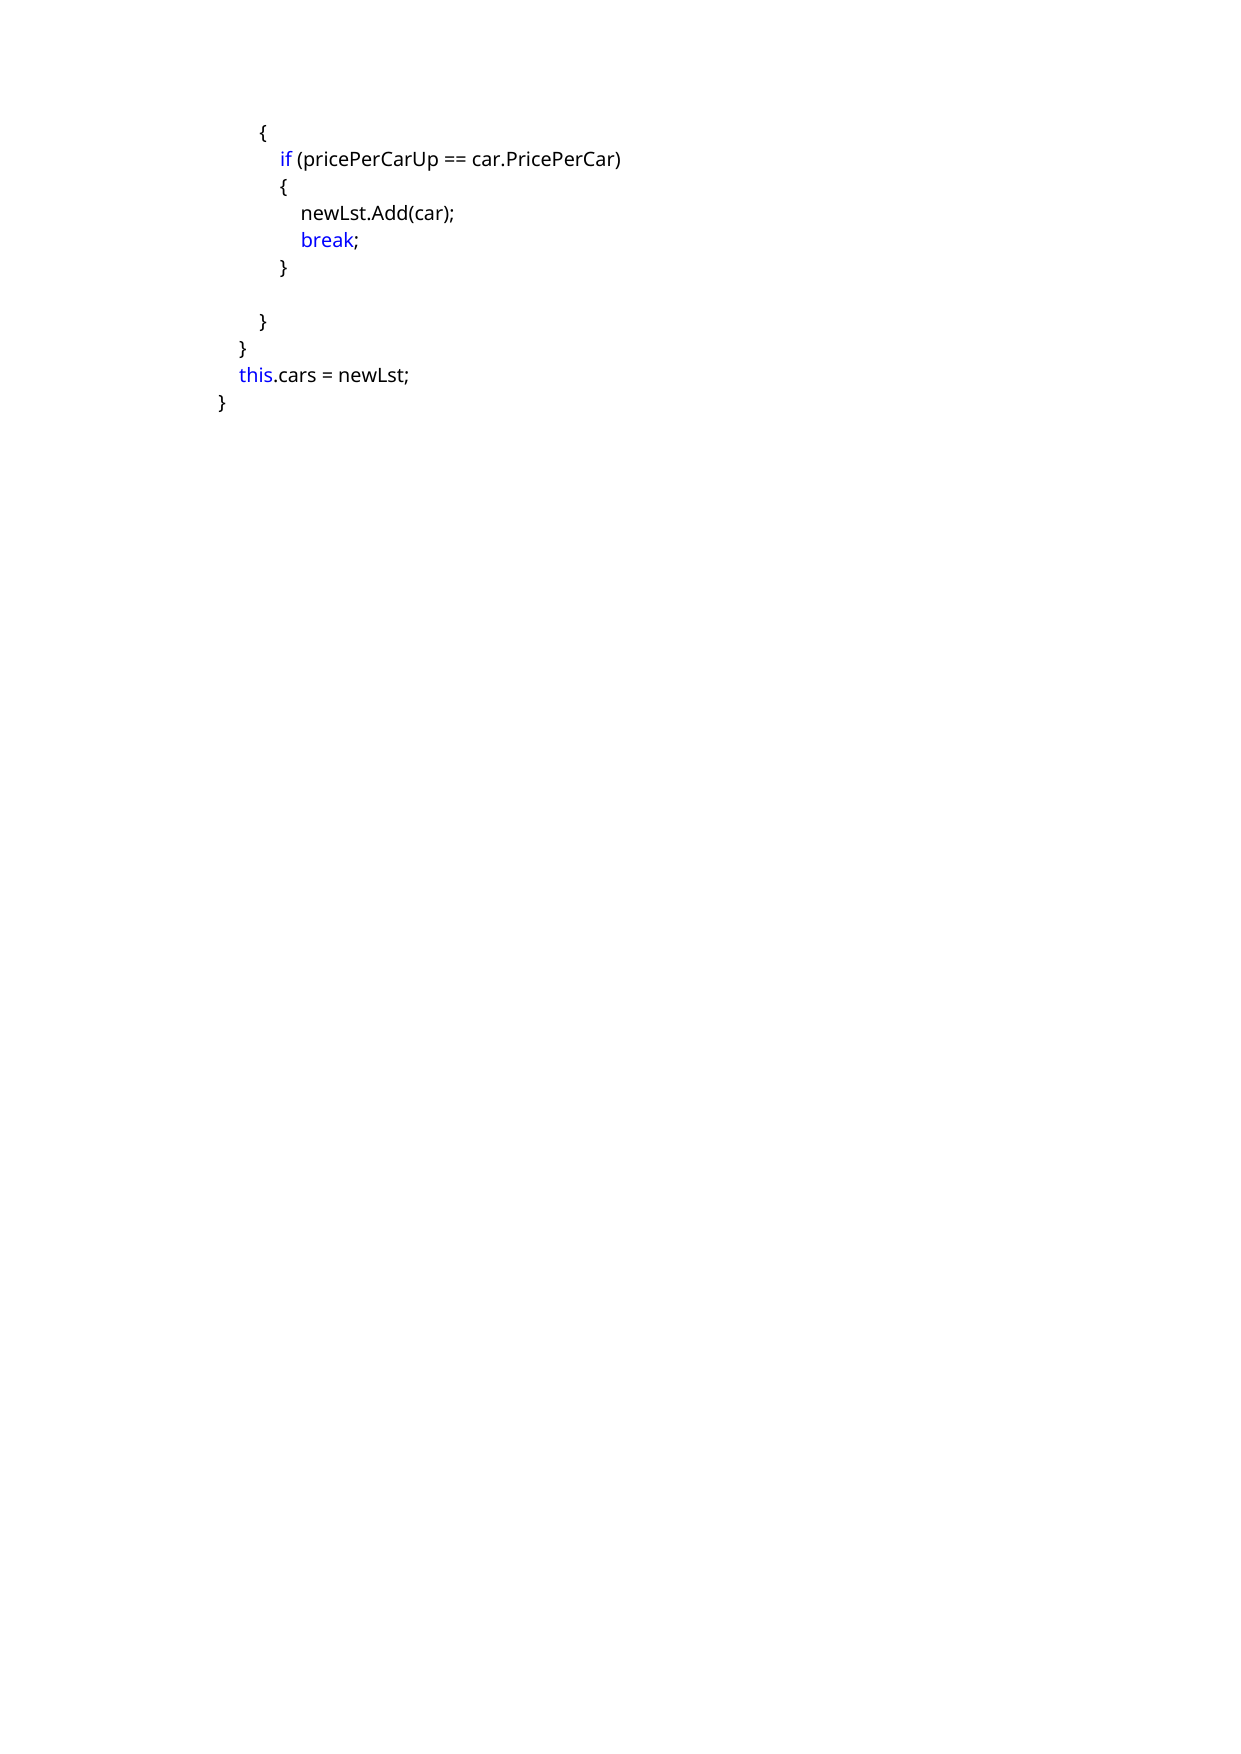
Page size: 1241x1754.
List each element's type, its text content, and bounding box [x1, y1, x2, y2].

text } [177, 388, 1152, 415]
text { [177, 118, 1152, 145]
text } [177, 334, 1152, 361]
text newLst.Add(car); [177, 199, 1152, 226]
text } [177, 307, 1152, 334]
text this.cars = newLst; [177, 361, 1152, 388]
text } [177, 253, 1152, 280]
text break; [177, 226, 1152, 253]
text { [177, 172, 1152, 199]
text if (pricePerCarUp == car.PricePerCar) [177, 145, 1152, 172]
